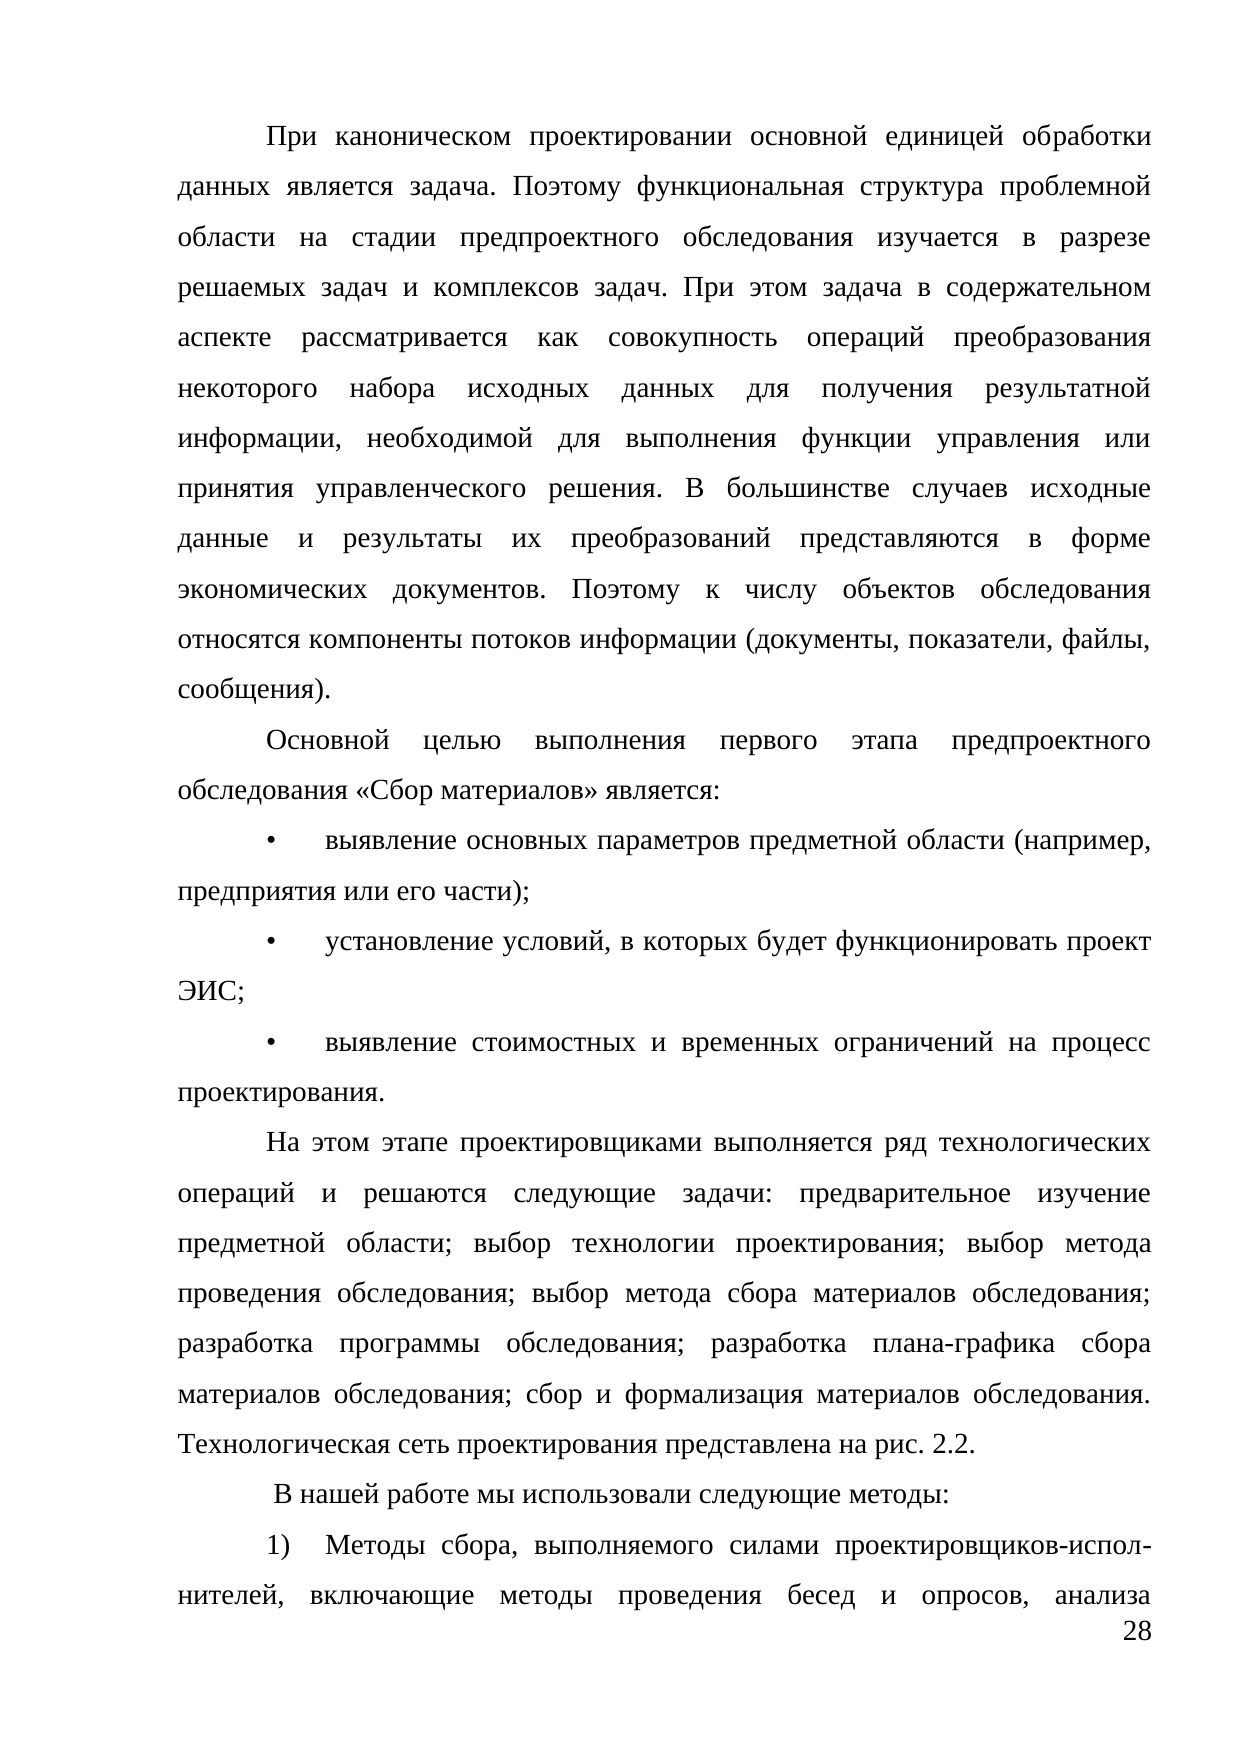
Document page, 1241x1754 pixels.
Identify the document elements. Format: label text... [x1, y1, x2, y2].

text • выявление стоимостных и временных ограничений на процесс проектирования. [177, 1024, 1152, 1108]
text В нашей работе мы использовали следующие методы: [177, 1477, 1152, 1510]
text Основной целью выполнения первого этапа предпроектного обследования «Сбор материалов» является: [177, 722, 1152, 806]
text • выявление основных параметров предметной области (например, предприятия или его части); [177, 822, 1152, 906]
text • установление условий, в которых будет функционировать проект ЭИС; [177, 923, 1152, 1007]
text При каноническом проектировании основной единицей об­работки данных является задача. Поэтому функциональная структура проблемной области на стадии предпроектного обследования изучается в разрезе решаемых задач и комплексов задач. При этом задача в содержательном аспекте рассматривается как совокупность операций преобразования некоторого набора исходных данных для получения результатной информации, необходимой для выполнения функции управления или принятия управленческого решения. В большинстве случаев исходные данные и результаты их преобразований представляются в форме экономических документов. Поэтому к числу объектов обследования относятся компоненты потоков информации (документы, показатели, файлы, сообщения). [177, 118, 1152, 705]
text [177, 1527, 1152, 1611]
text На этом этапе проектировщиками выполняется ряд технологических операций и решаются следующие задачи: предварительное изучение предметной области; выбор технологии проекти­рования; выбор метода проведения обследования; выбор метода сбора материалов обследования; разработка программы обследования; разработка плана-графика сбора материалов обследования; сбор и формализация материалов обследования. Технологическая сеть проектирования представлена на рис. 2.2. [177, 1124, 1152, 1460]
